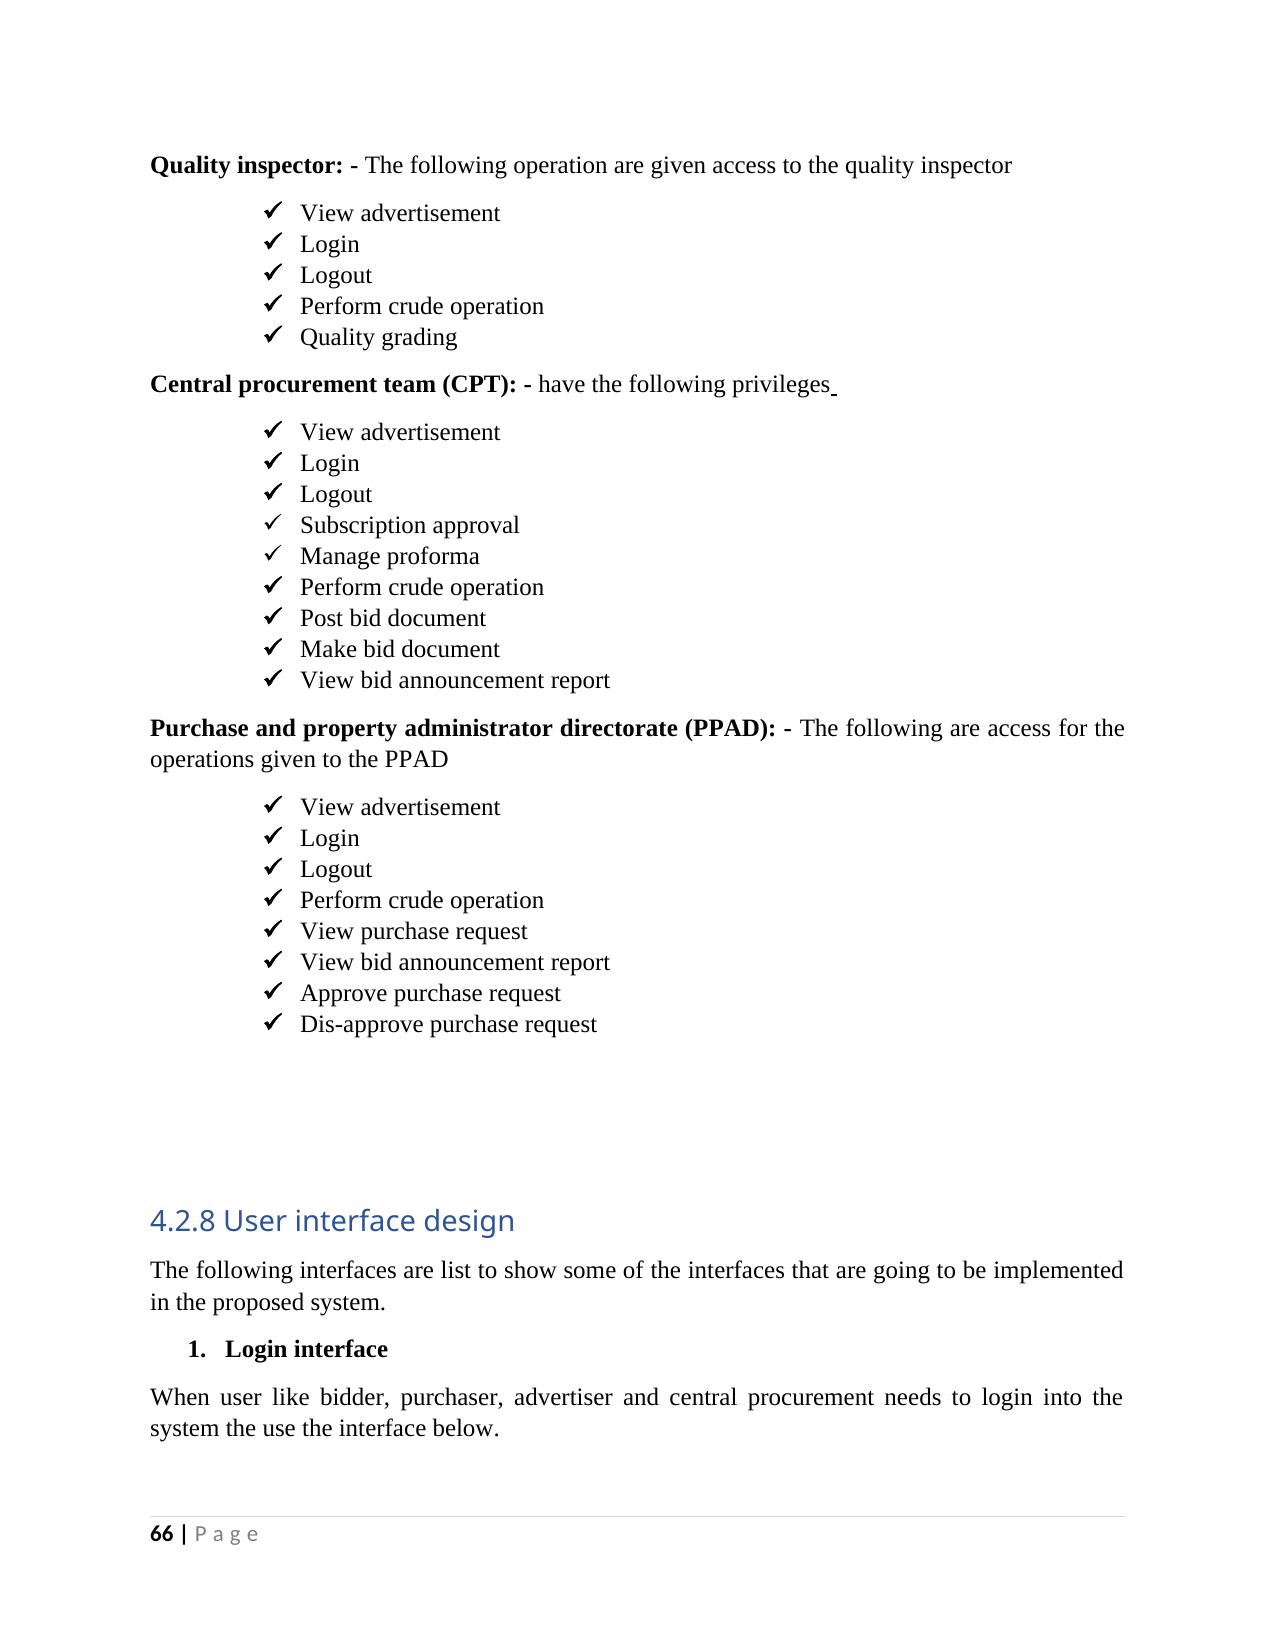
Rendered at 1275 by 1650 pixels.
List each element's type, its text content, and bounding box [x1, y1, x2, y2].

subtitle 4.2.8 User interface design [150, 1200, 1125, 1240]
list View bid announcement report [262, 666, 1125, 694]
list Login [262, 823, 1125, 852]
list Approve purchase request [262, 978, 1125, 1007]
list Login [262, 448, 1125, 477]
list View advertisement [262, 417, 1125, 446]
list Login interface [187, 1334, 1125, 1363]
list Perform crude operation [262, 572, 1125, 601]
list Make bid document [262, 634, 1125, 663]
list Manage proforma [262, 541, 1125, 570]
list View advertisement [262, 792, 1125, 821]
list Dis-approve purchase request [262, 1009, 1125, 1038]
text Purchase and property administrator directorate (PPAD): - The following are access for the operations given to the PPAD [150, 713, 1125, 773]
list Perform crude operation [262, 885, 1125, 914]
list Quality grading [262, 322, 1125, 351]
list View purchase request [262, 916, 1125, 945]
list Subscription approval [262, 510, 1125, 539]
text Quality inspector: - The following operation are given access to the quality inspector [150, 150, 1125, 179]
list Post bid document [262, 603, 1125, 632]
list Logout [262, 260, 1125, 288]
list Perform crude operation [262, 291, 1125, 319]
list Logout [262, 479, 1125, 508]
list View advertisement [262, 198, 1125, 226]
text The following interfaces are list to show some of the interfaces that are going to be implemented in the proposed system. [150, 1256, 1125, 1315]
list Logout [262, 854, 1125, 883]
list Login [262, 229, 1125, 257]
text Central procurement team (CPT): - have the following privileges [150, 369, 1125, 398]
text When user like bidder, purchaser, advertiser and central procurement needs to login into the system the use the interface below. [150, 1382, 1125, 1442]
list View bid announcement report [262, 947, 1125, 976]
